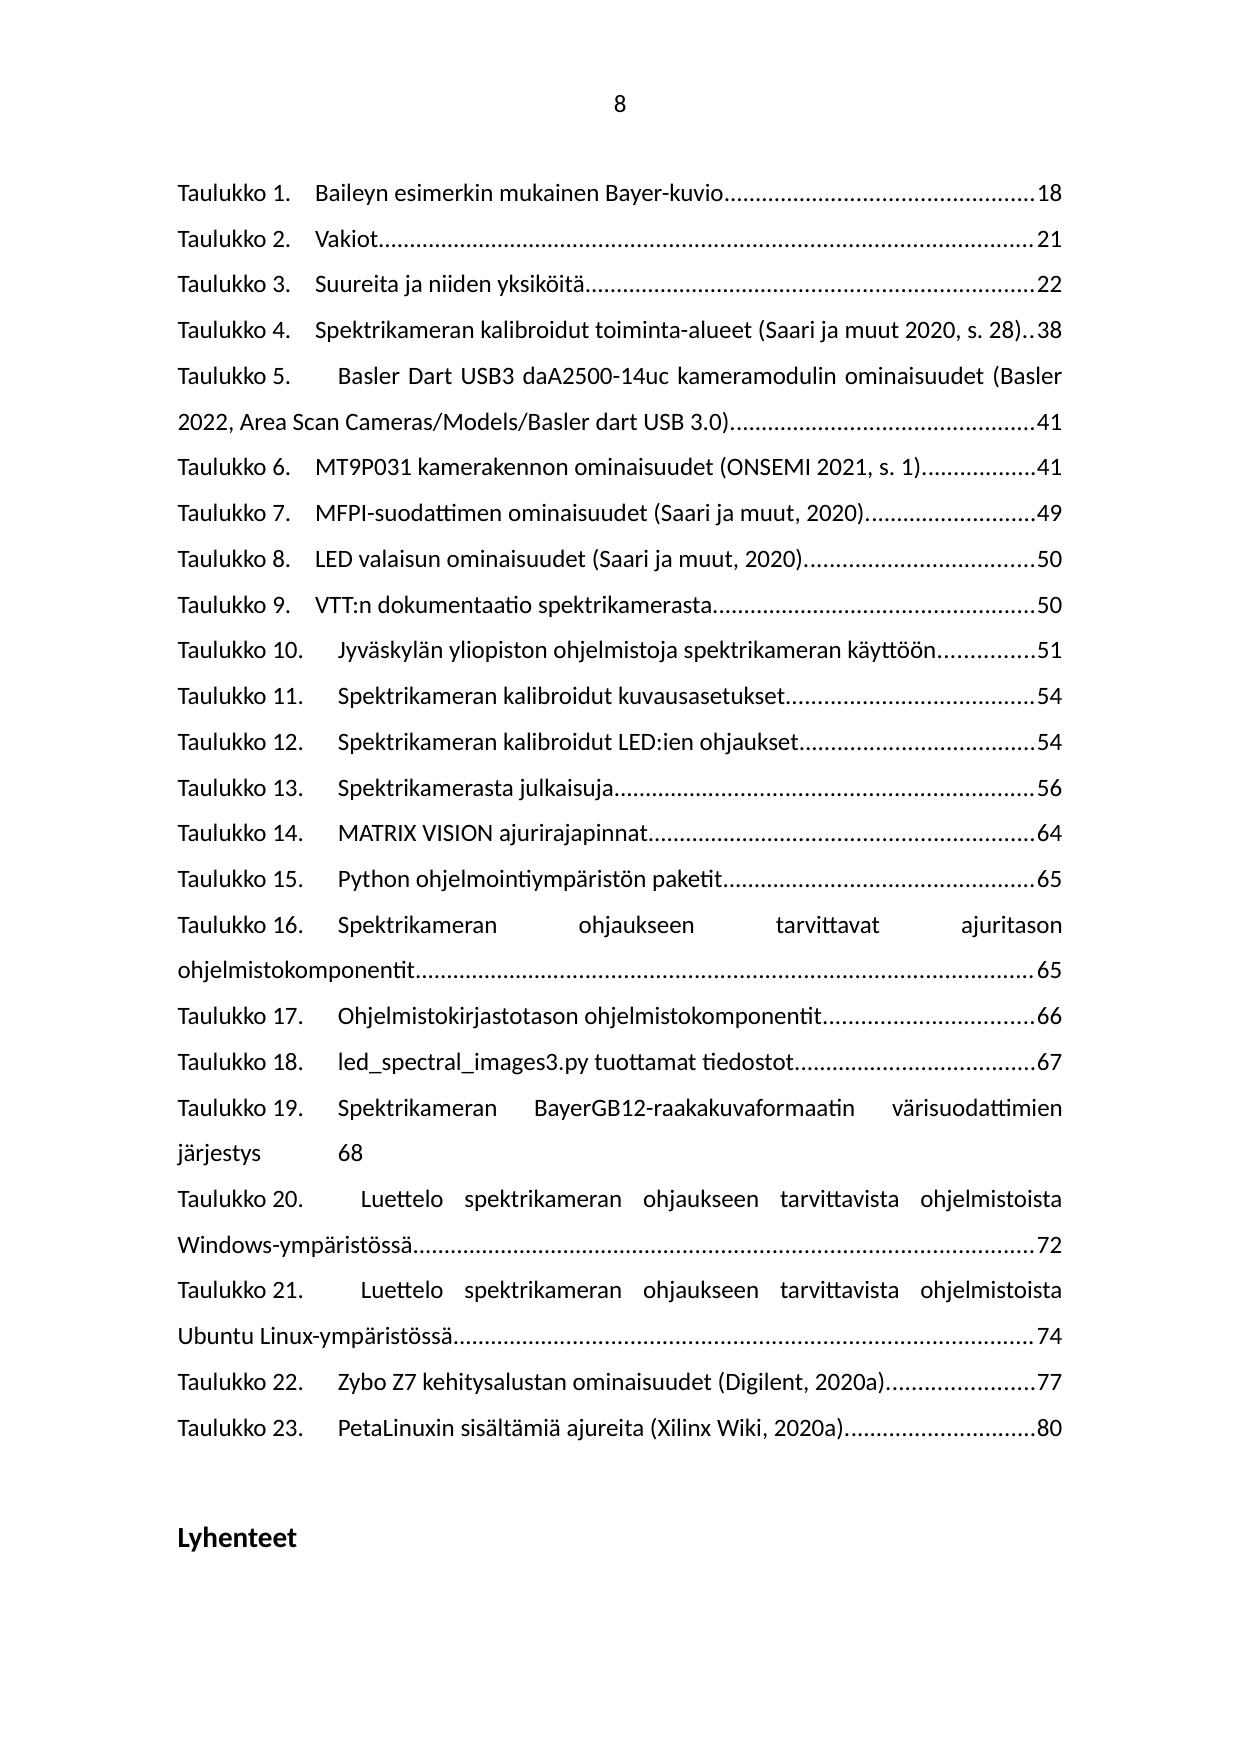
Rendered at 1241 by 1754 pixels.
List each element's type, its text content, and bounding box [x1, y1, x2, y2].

text Taulukko 19. Spektrikameran BayerGB12-raakakuvaformaatin värisuodattimien järjestys 68 [177, 1092, 1063, 1168]
text Taulukko 2. Vakiot 21 [177, 223, 1063, 253]
text Taulukko 13. Spektrikamerasta julkaisuja 56 [177, 772, 1063, 802]
text Taulukko 6. MT9P031 kamerakennon ominaisuudet (ONSEMI 2021, s. 1). 41 [177, 452, 1063, 482]
text Taulukko 7. MFPI-suodattimen ominaisuudet (Saari ja muut, 2020). 49 [177, 497, 1063, 528]
text Taulukko 17. Ohjelmistokirjastotason ohjelmistokomponentit 66 [177, 1000, 1063, 1031]
text Taulukko 23. PetaLinuxin sisältämiä ajureita (Xilinx Wiki, 2020a). 80 [177, 1412, 1063, 1442]
subtitle Lyhenteet [177, 1519, 1063, 1554]
text Taulukko 15. Python ohjelmointiympäristön paketit 65 [177, 863, 1063, 894]
text Taulukko 11. Spektrikameran kalibroidut kuvausasetukset 54 [177, 680, 1063, 711]
text Taulukko 5. Basler Dart USB3 daA2500-14uc kameramodulin ominaisuudet (Basler 2022, Area Scan Cameras/Models/Basler dart USB 3.0). 41 [177, 360, 1063, 436]
text Taulukko 10. Jyväskylän yliopiston ohjelmistoja spektrikameran käyttöön 51 [177, 634, 1063, 665]
text Taulukko 3. Suureita ja niiden yksiköitä 22 [177, 269, 1063, 299]
text Taulukko 20. Luettelo spektrikameran ohjaukseen tarvittavista ohjelmistoista Windows-ympäristössä 72 [177, 1183, 1063, 1259]
text Taulukko 12. Spektrikameran kalibroidut LED:ien ohjaukset 54 [177, 726, 1063, 756]
text Taulukko 8. LED valaisun ominaisuudet (Saari ja muut, 2020). 50 [177, 543, 1063, 573]
text Taulukko 22. Zybo Z7 kehitysalustan ominaisuudet (Digilent, 2020a). 77 [177, 1366, 1063, 1397]
text Taulukko 4. Spektrikameran kalibroidut toiminta-alueet (Saari ja muut 2020, s. 28). 38 [177, 314, 1063, 345]
text Taulukko 21. Luettelo spektrikameran ohjaukseen tarvittavista ohjelmistoista Ubuntu Linux-ympäristössä 74 [177, 1275, 1063, 1351]
text Taulukko 18. led_spectral_images3.py tuottamat tiedostot. 67 [177, 1046, 1063, 1077]
text Taulukko 16. Spektrikameran ohjaukseen tarvittavat ajuritason ohjelmistokomponentit 65 [177, 909, 1063, 985]
text Taulukko 14. MATRIX VISION ajurirajapinnat 64 [177, 817, 1063, 848]
text Taulukko 1. Baileyn esimerkin mukainen Bayer-kuvio 18 [177, 177, 1063, 208]
text Taulukko 9. VTT:n dokumentaatio spektrikamerasta. 50 [177, 589, 1063, 619]
